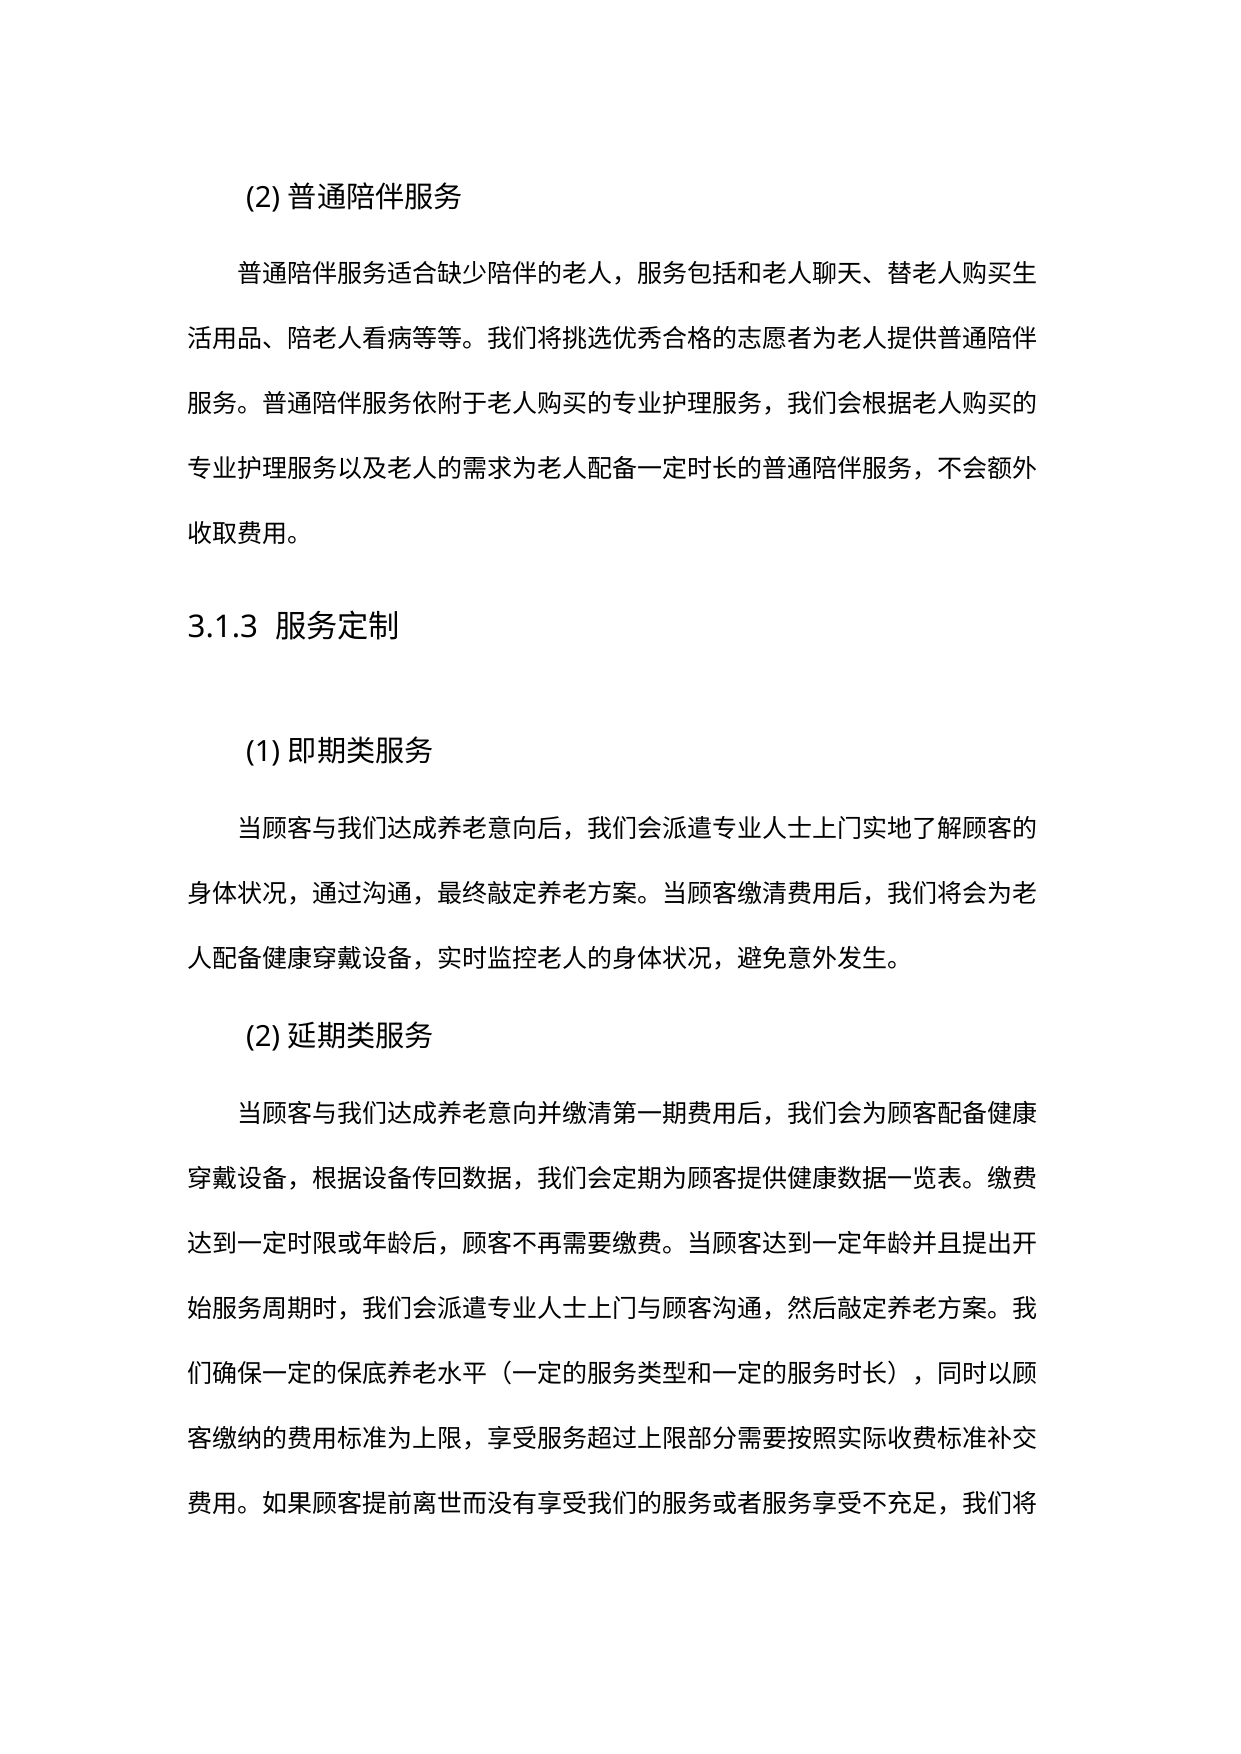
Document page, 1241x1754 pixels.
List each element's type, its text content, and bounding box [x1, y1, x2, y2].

subtitle 即期类服务 [187, 717, 1053, 782]
subtitle 普通陪伴服务 [187, 162, 1053, 227]
text 普通陪伴服务适合缺少陪伴的老人，服务包括和老人聊天、替老人购买生活用品、陪老人看病等等。我们将挑选优秀合格的志愿者为老人提供普通陪伴服务。普通陪伴服务依附于老人购买的专业护理服务，我们会根据老人购买的专业护理服务以及老人的需求为老人配备一定时长的普通陪伴服务，不会额外收取费用。 [187, 239, 1053, 564]
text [187, 1079, 1053, 1534]
text 当顾客与我们达成养老意向后，我们会派遣专业人士上门实地了解顾客的身体状况，通过沟通，最终敲定养老方案。当顾客缴清费用后，我们将会为老人配备健康穿戴设备，实时监控老人的身体状况，避免意外发生。 [187, 794, 1053, 989]
subtitle 延期类服务 [187, 1002, 1053, 1067]
subtitle 服务定制 [187, 592, 1053, 657]
